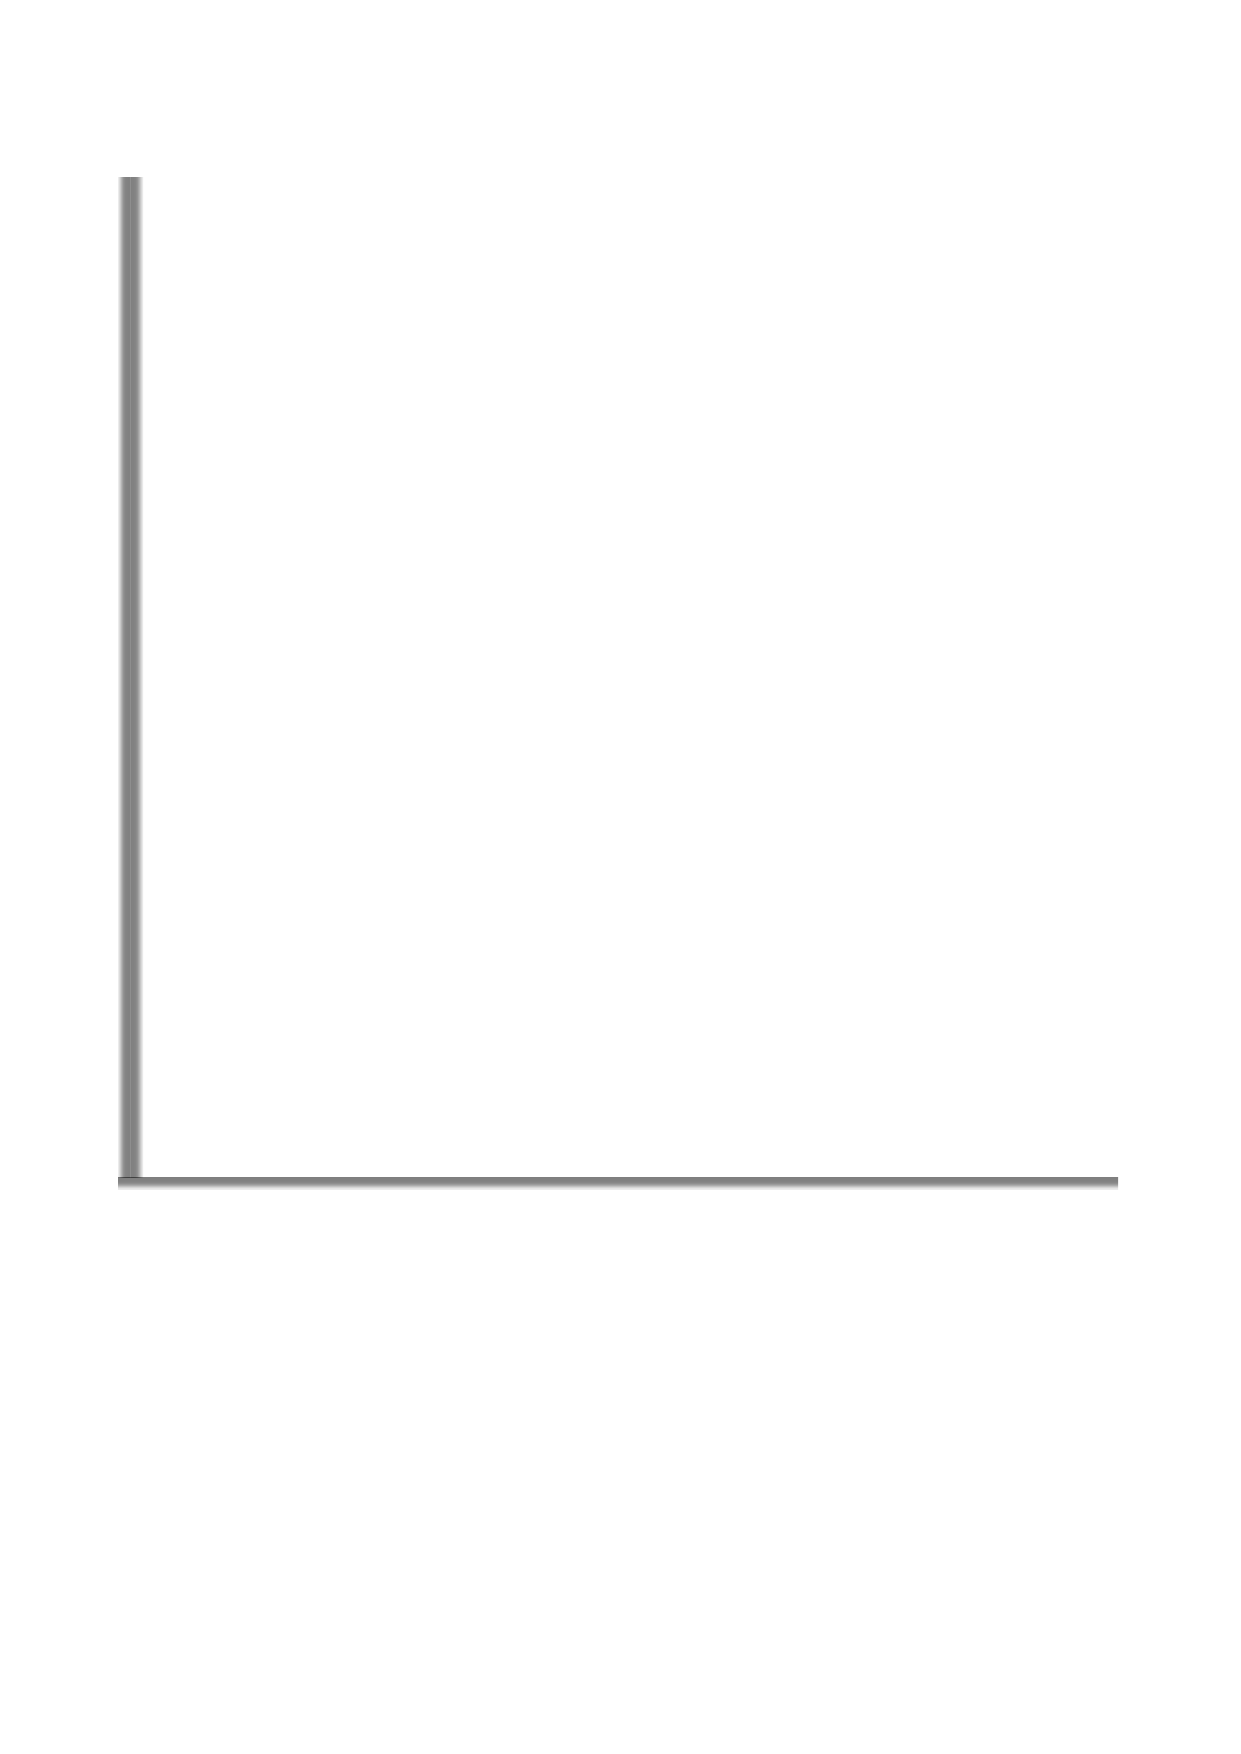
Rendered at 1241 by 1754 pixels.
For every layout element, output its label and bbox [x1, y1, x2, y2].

picture [118, 177, 1119, 1190]
